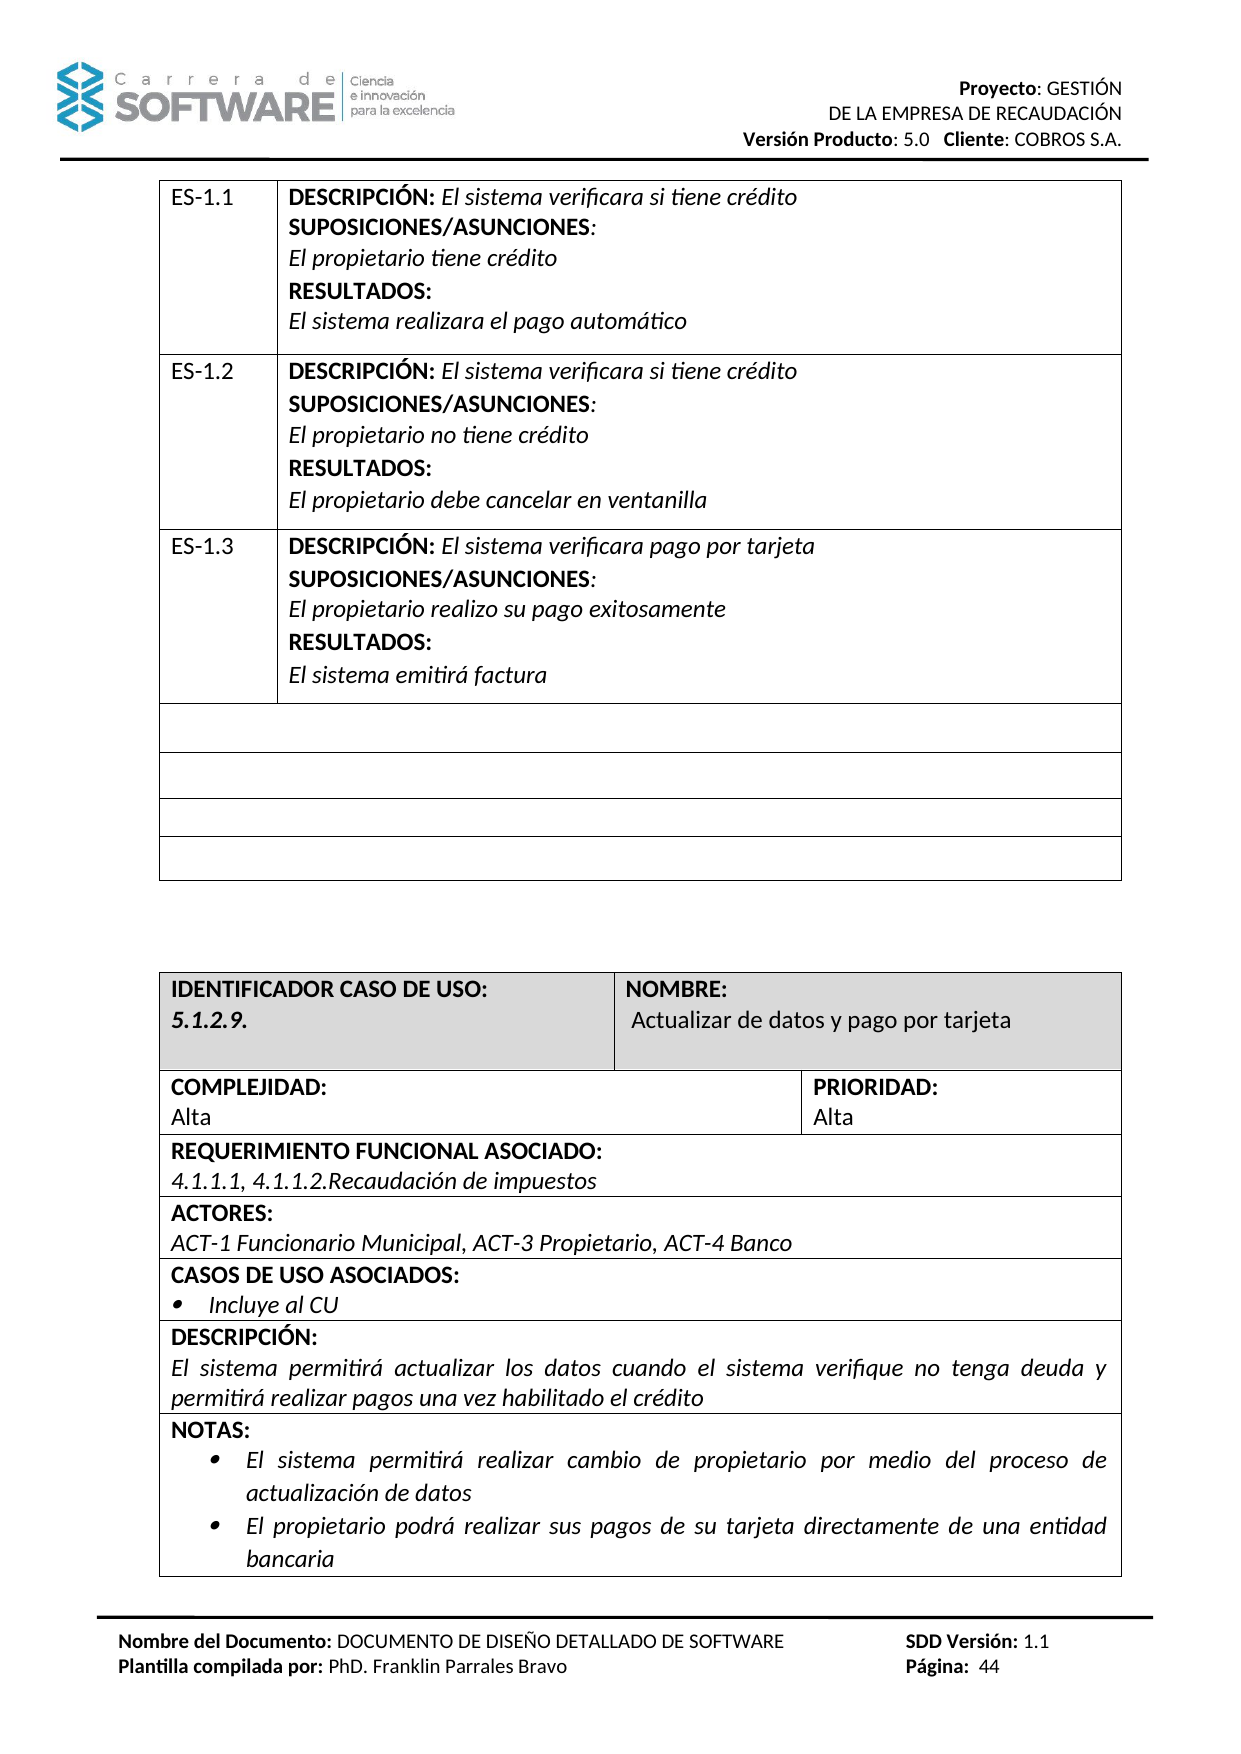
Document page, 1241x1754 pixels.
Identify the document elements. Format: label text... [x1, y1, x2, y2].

table_cell DESCRIPCIÓN: El sistema verificara pago por tarjeta SUPOSICIONES/ASUNCIONES: El propietario realizo su pago exitosamente RESULTADOS: El sistema emitirá factura [278, 530, 1121, 703]
table_cell ES-1.2 [160, 355, 277, 529]
table_cell CASOS DE USO ASOCIADOS: Incluye al CU [160, 1259, 1121, 1320]
table_cell DESCRIPCIÓN: El sistema verificara si tiene crédito SUPOSICIONES/ASUNCIONES: El propietario no tiene crédito RESULTADOS: El propietario debe cancelar en ventanilla [278, 355, 1121, 529]
table_cell REQUERIMIENTO FUNCIONAL ASOCIADO: 4.1.1.1, 4.1.1.2.Recaudación de impuestos [160, 1135, 1121, 1196]
table_cell [160, 837, 1121, 880]
table_cell NOTAS: El sistema permitirá realizar cambio de propietario por medio del proceso de actualización de datos El propietario podrá realizar sus pagos de su tarjeta directamente de una entidad bancaria [160, 1414, 1121, 1576]
table_cell DESCRIPCIÓN: El sistema verificara si tiene crédito SUPOSICIONES/ASUNCIONES: El propietario tiene crédito RESULTADOS: El sistema realizara el pago automático [278, 181, 1121, 354]
table_cell ACTORES: ACT-1 Funcionario Municipal, ACT-3 Propietario, ACT-4 Banco [160, 1197, 1121, 1258]
table_cell [160, 799, 1121, 836]
picture [46, 46, 461, 154]
table_cell [160, 704, 1121, 752]
table_cell ES-1.1 [160, 181, 277, 354]
table_header IDENTIFICADOR CASO DE USO: 5.1.2.9. [160, 973, 614, 1069]
table_cell DESCRIPCIÓN: El sistema permitirá actualizar los datos cuando el sistema verifique no tenga deuda y permitirá realizar pagos una vez habilitado el crédito [160, 1321, 1121, 1413]
table_cell ES-1.3 [160, 530, 277, 703]
table_cell [160, 753, 1121, 798]
table_cell PRIORIDAD: Alta [802, 1071, 1121, 1134]
table_cell COMPLEJIDAD: Alta [160, 1071, 801, 1134]
table_header NOMBRE: Actualizar de datos y pago por tarjeta [615, 973, 1121, 1069]
